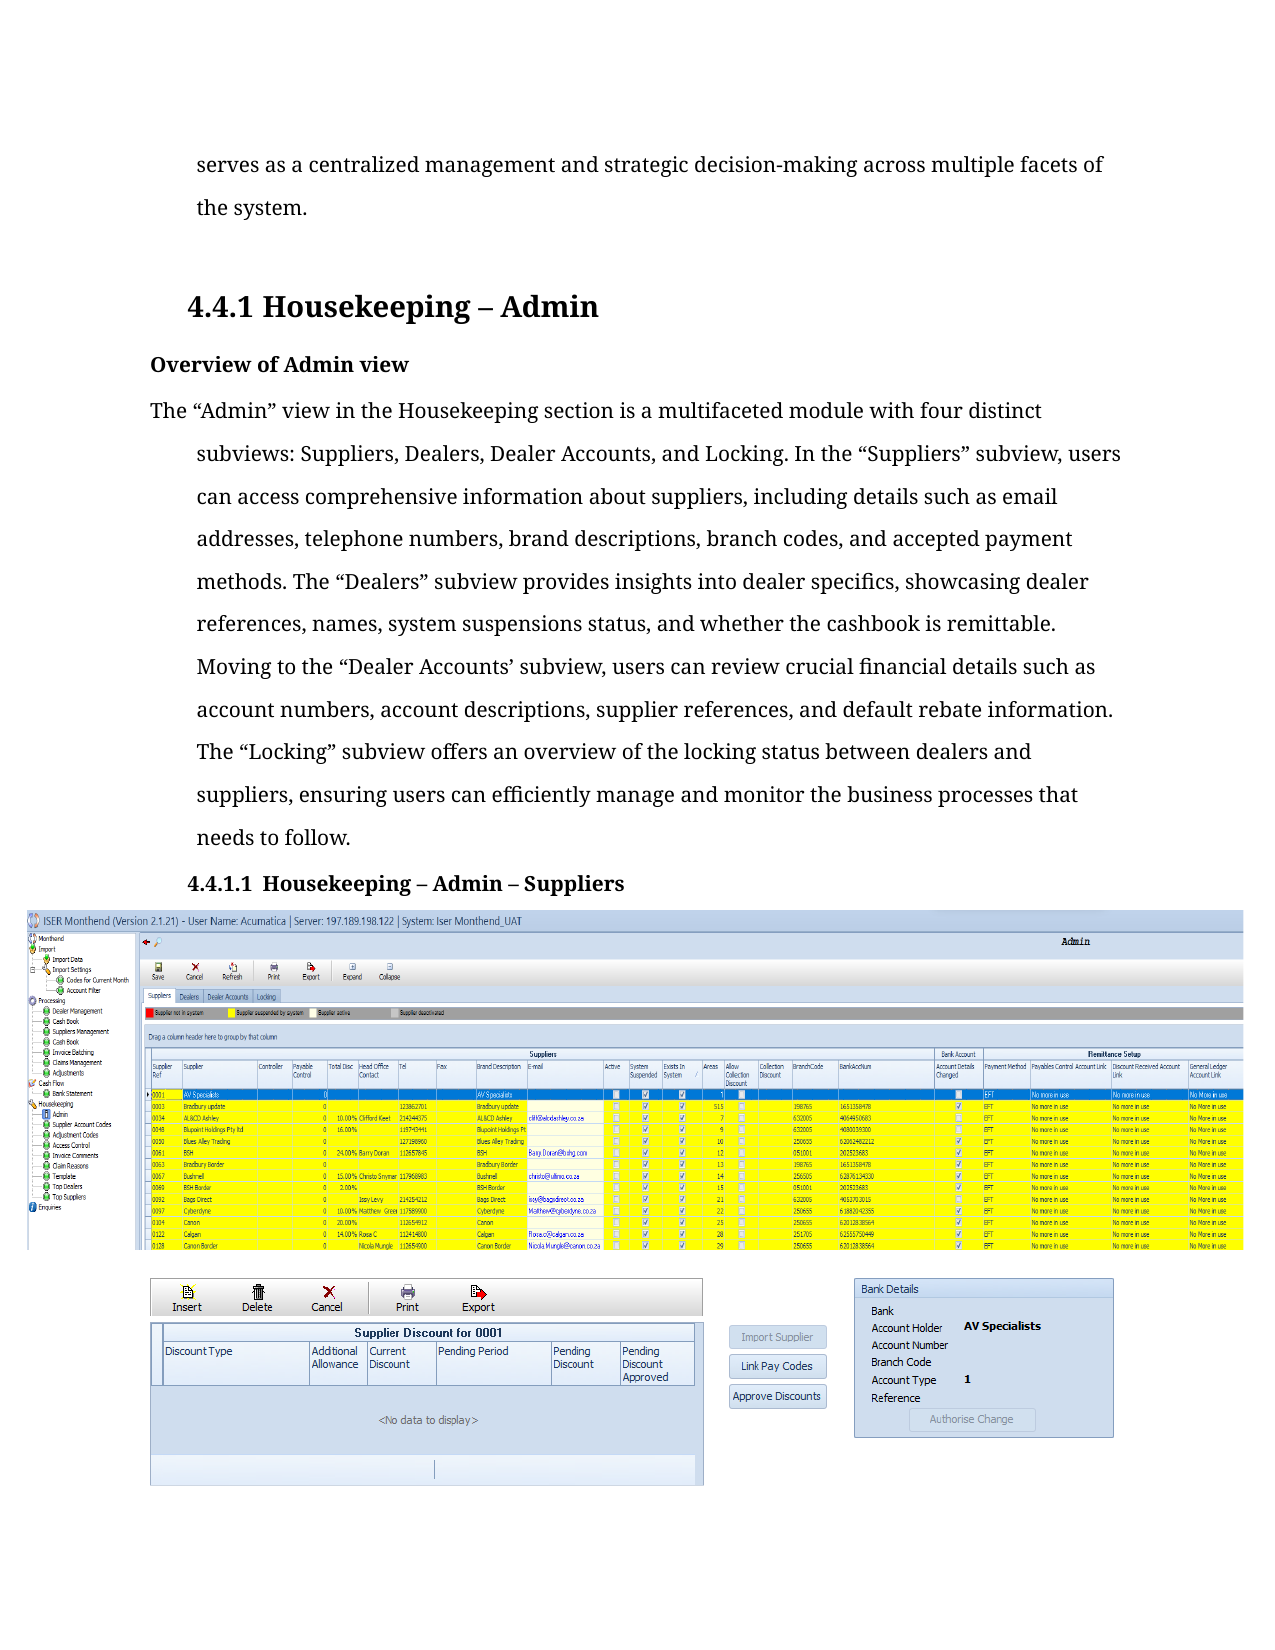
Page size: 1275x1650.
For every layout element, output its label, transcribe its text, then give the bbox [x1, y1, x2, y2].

subtitle Housekeeping – Admin [187, 286, 1125, 326]
picture [27, 910, 1244, 1250]
list Housekeeping – Admin – Suppliers [187, 869, 1125, 898]
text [150, 150, 1125, 221]
picture [148, 1270, 1124, 1486]
text Overview of Admin view [150, 350, 1125, 378]
text The “Admin” view in the Housekeeping section is a multifaceted module with four distinct subviews: Suppliers, Dealers, Dealer Accounts, and Locking. In the “Suppliers” subview, users can access comprehensive information about suppliers, including details such as email addresses, telephone numbers, brand descriptions, branch codes, and accepted payment methods. The “Dealers” subview provides insights into dealer specifics, showcasing dealer references, names, system suspensions status, and whether the cashbook is remittable. Moving to the “Dealer Accounts’ subview, users can review crucial financial details such as account numbers, account descriptions, supplier references, and default rebate information. The “Locking” subview offers an overview of the locking status between dealers and suppliers, ensuring users can efficiently manage and monitor the business processes that needs to follow. [150, 397, 1125, 851]
